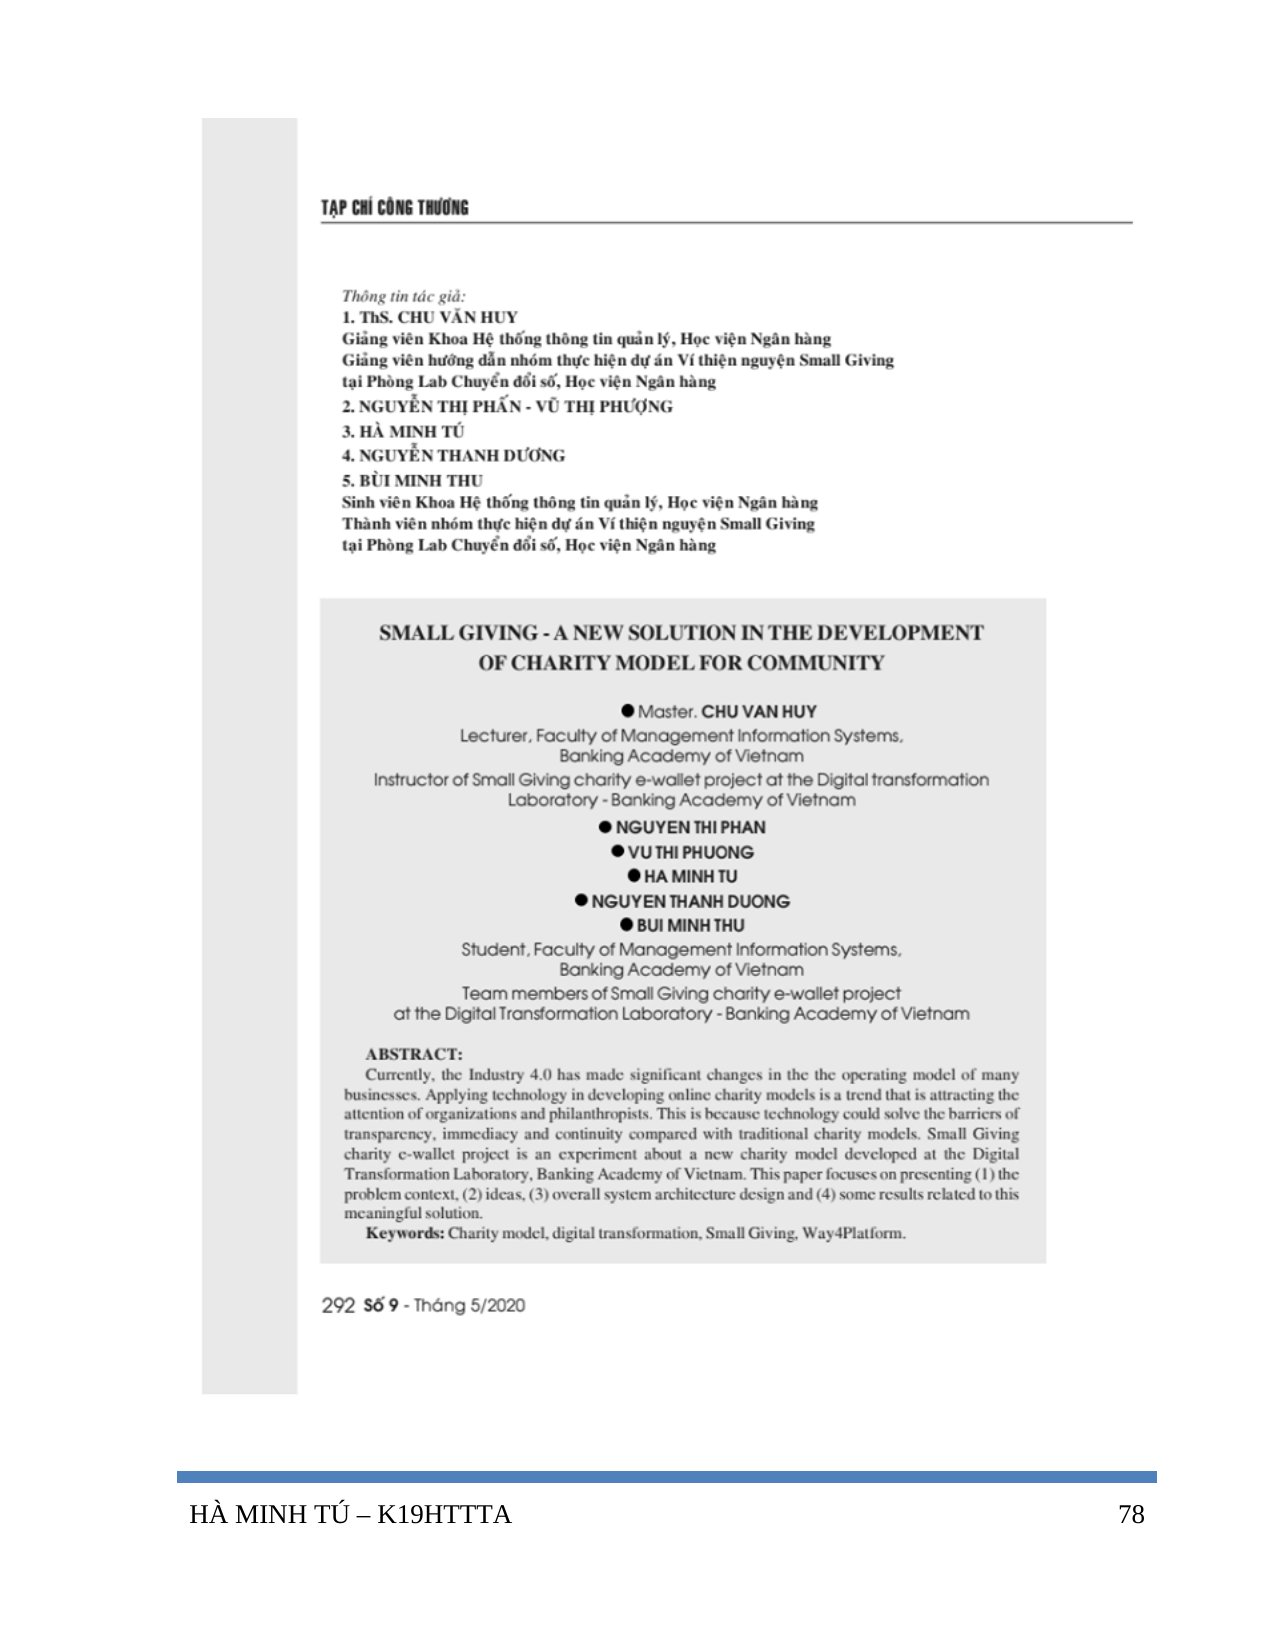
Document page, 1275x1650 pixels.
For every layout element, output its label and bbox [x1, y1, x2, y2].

picture [177, 118, 1157, 1397]
